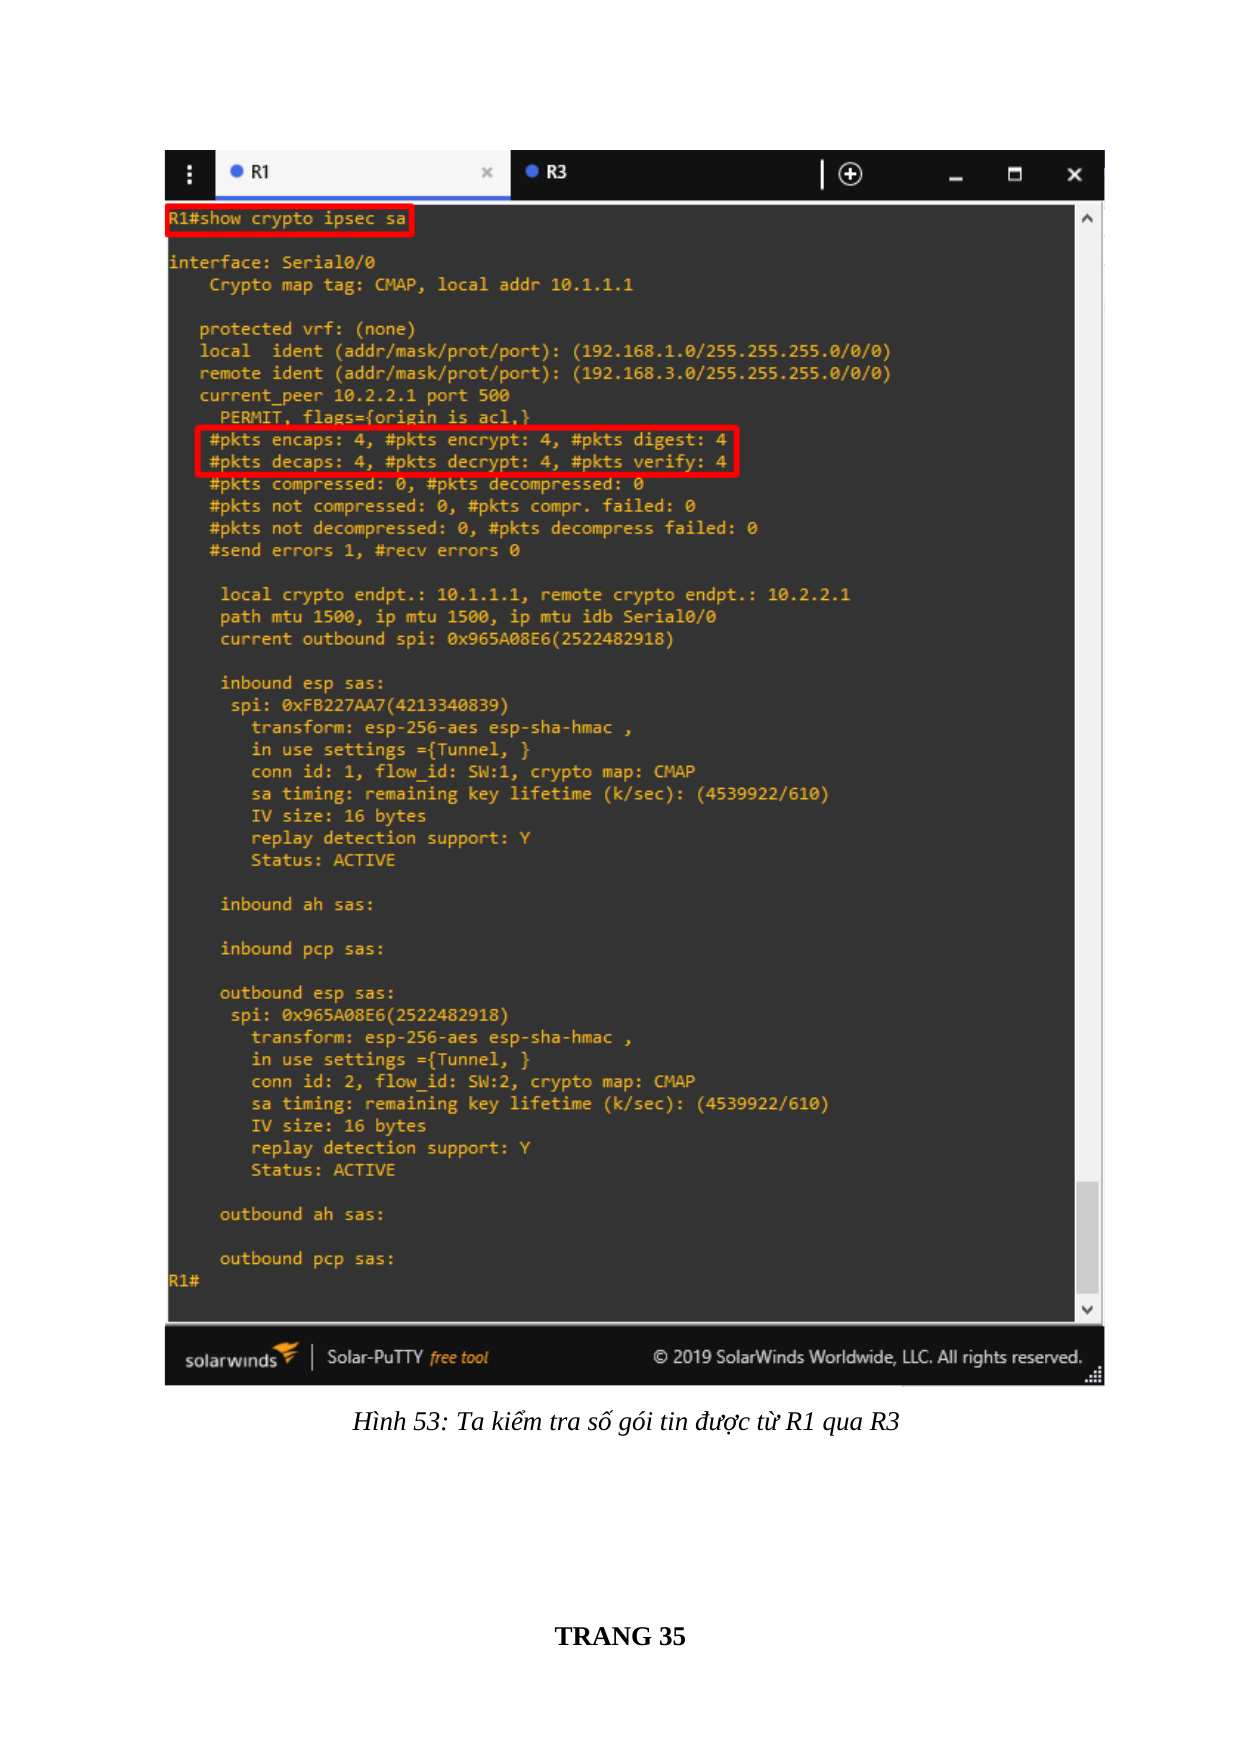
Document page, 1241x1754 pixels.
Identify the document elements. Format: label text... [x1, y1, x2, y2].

picture [164, 150, 1105, 1387]
text Hình 53: Ta kiểm tra số gói tin được từ R1 qua R3 [150, 1405, 1090, 1436]
